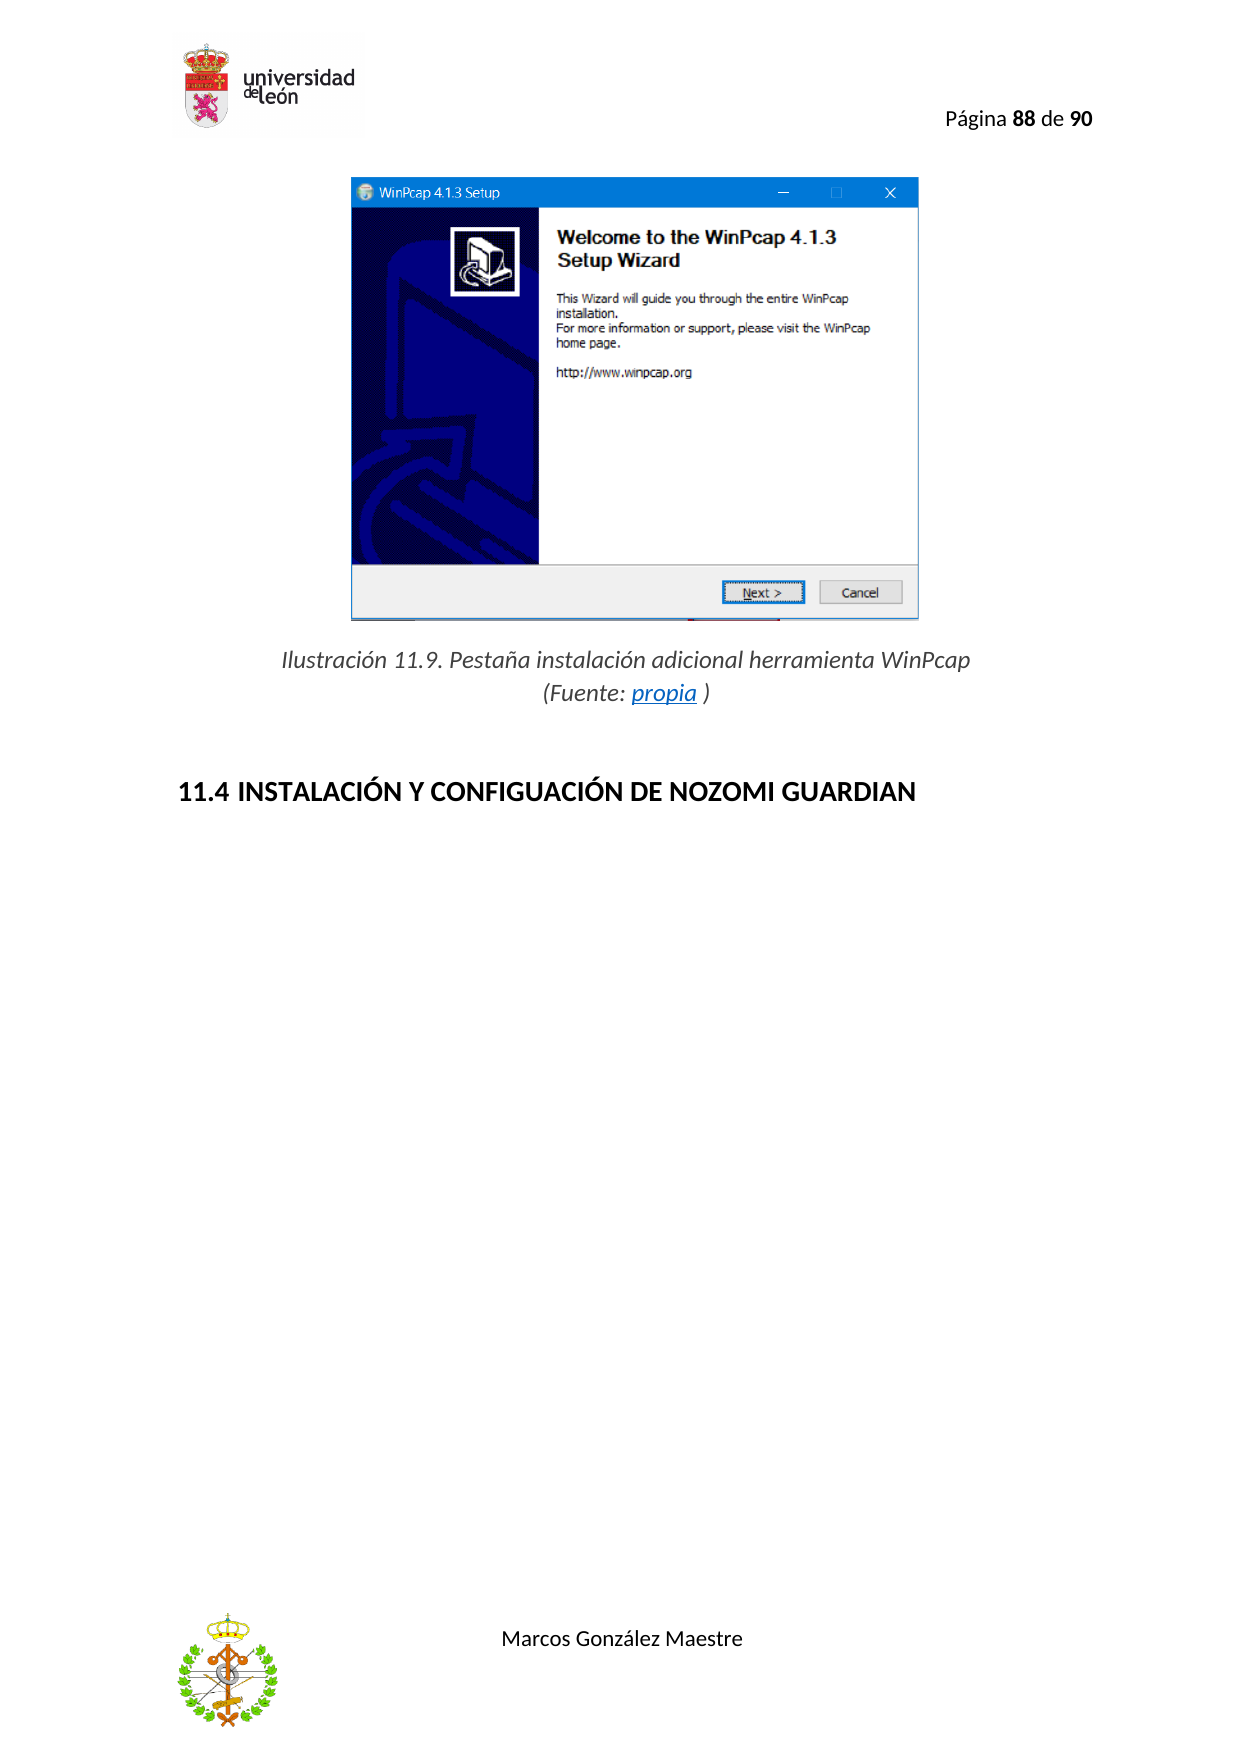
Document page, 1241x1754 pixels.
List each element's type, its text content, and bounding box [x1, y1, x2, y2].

subtitle INSTALACIÓN Y CONFIGUACIÓN DE NOZOMI GUARDIAN [177, 773, 1092, 809]
picture [351, 177, 919, 621]
picture [172, 32, 365, 138]
picture [177, 1613, 278, 1727]
text Ilustración 11.9. Pestaña instalación adicional herramienta WinPcap (Fuente: propia ) [252, 644, 1002, 707]
